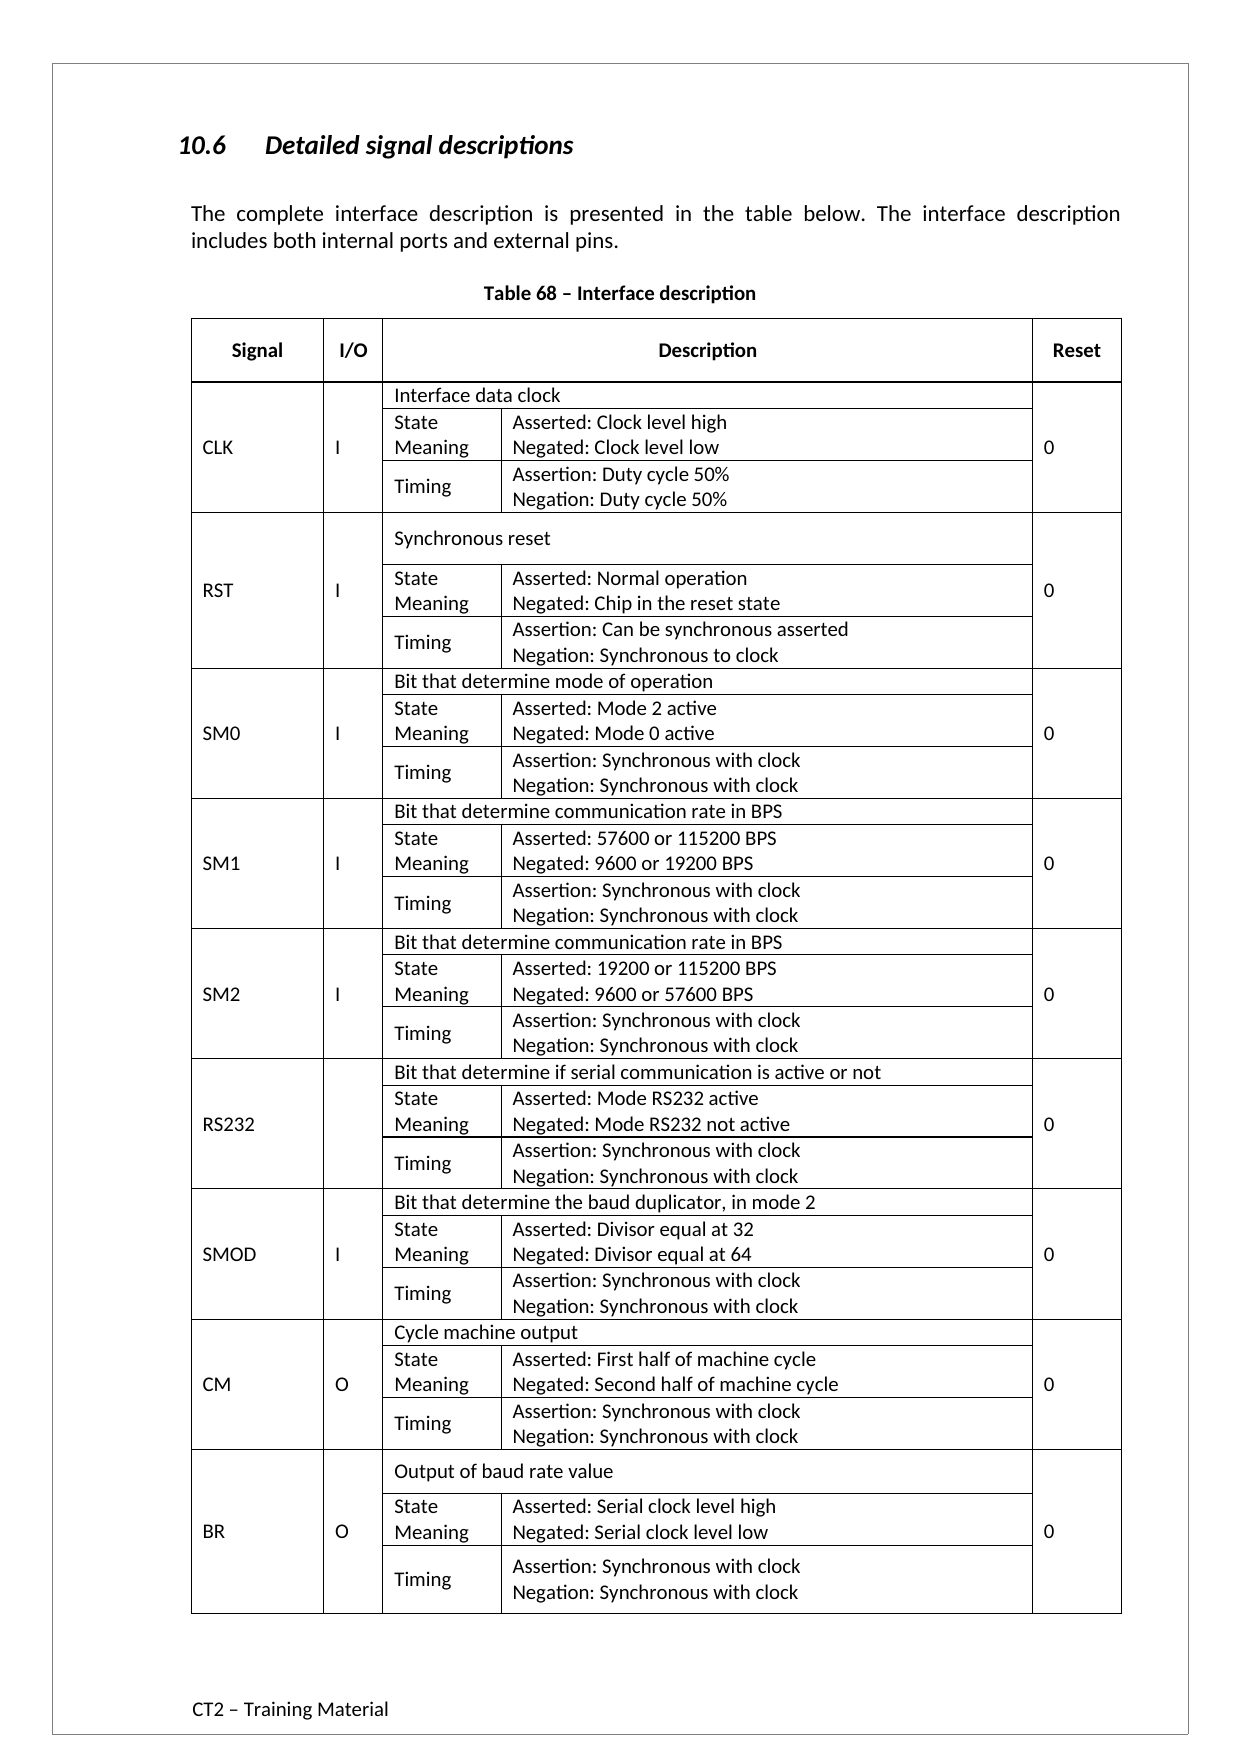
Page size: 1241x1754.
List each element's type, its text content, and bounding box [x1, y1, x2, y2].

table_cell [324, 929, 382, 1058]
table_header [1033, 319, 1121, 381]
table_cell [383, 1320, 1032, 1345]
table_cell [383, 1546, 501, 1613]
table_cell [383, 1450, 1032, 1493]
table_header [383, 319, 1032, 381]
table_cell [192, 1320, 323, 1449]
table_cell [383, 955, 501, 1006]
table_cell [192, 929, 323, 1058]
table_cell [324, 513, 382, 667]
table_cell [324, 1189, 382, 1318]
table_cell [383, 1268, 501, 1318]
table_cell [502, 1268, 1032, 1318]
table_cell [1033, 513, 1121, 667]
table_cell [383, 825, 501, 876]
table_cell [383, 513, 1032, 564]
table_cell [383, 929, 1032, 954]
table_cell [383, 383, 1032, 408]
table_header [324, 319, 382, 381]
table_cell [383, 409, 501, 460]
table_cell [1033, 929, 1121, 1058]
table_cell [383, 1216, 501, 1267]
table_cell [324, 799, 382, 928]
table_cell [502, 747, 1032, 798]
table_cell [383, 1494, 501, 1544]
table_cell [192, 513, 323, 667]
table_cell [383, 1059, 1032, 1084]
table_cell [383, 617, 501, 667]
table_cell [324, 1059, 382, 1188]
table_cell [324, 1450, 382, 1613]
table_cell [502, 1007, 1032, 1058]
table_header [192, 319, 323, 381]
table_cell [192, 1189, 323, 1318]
text The complete interface description is presented in the table below. The interface description includes both internal ports and external pins. [191, 199, 1123, 255]
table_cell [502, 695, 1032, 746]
subtitle Detailed signal descriptions [117, 128, 1123, 161]
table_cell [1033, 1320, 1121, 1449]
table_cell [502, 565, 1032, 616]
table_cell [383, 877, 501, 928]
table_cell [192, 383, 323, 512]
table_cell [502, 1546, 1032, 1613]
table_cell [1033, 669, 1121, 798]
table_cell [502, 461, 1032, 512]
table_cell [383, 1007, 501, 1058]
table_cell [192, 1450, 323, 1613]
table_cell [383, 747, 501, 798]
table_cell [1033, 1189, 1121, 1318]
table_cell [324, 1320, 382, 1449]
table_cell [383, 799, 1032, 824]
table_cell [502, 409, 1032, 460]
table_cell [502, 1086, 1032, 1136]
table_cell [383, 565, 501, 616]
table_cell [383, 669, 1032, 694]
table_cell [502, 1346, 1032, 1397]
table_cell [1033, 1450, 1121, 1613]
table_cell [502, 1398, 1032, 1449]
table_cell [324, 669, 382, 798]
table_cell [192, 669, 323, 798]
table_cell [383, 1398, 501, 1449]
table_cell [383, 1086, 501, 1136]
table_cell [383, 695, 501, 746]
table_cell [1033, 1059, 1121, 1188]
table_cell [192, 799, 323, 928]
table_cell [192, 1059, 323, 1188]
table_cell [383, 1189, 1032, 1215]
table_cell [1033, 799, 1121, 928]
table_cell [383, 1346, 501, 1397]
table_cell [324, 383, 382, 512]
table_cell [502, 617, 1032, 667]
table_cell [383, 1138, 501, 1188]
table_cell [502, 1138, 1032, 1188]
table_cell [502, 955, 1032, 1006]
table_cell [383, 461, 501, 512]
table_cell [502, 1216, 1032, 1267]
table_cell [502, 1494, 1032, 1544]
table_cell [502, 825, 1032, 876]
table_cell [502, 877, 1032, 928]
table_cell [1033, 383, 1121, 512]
